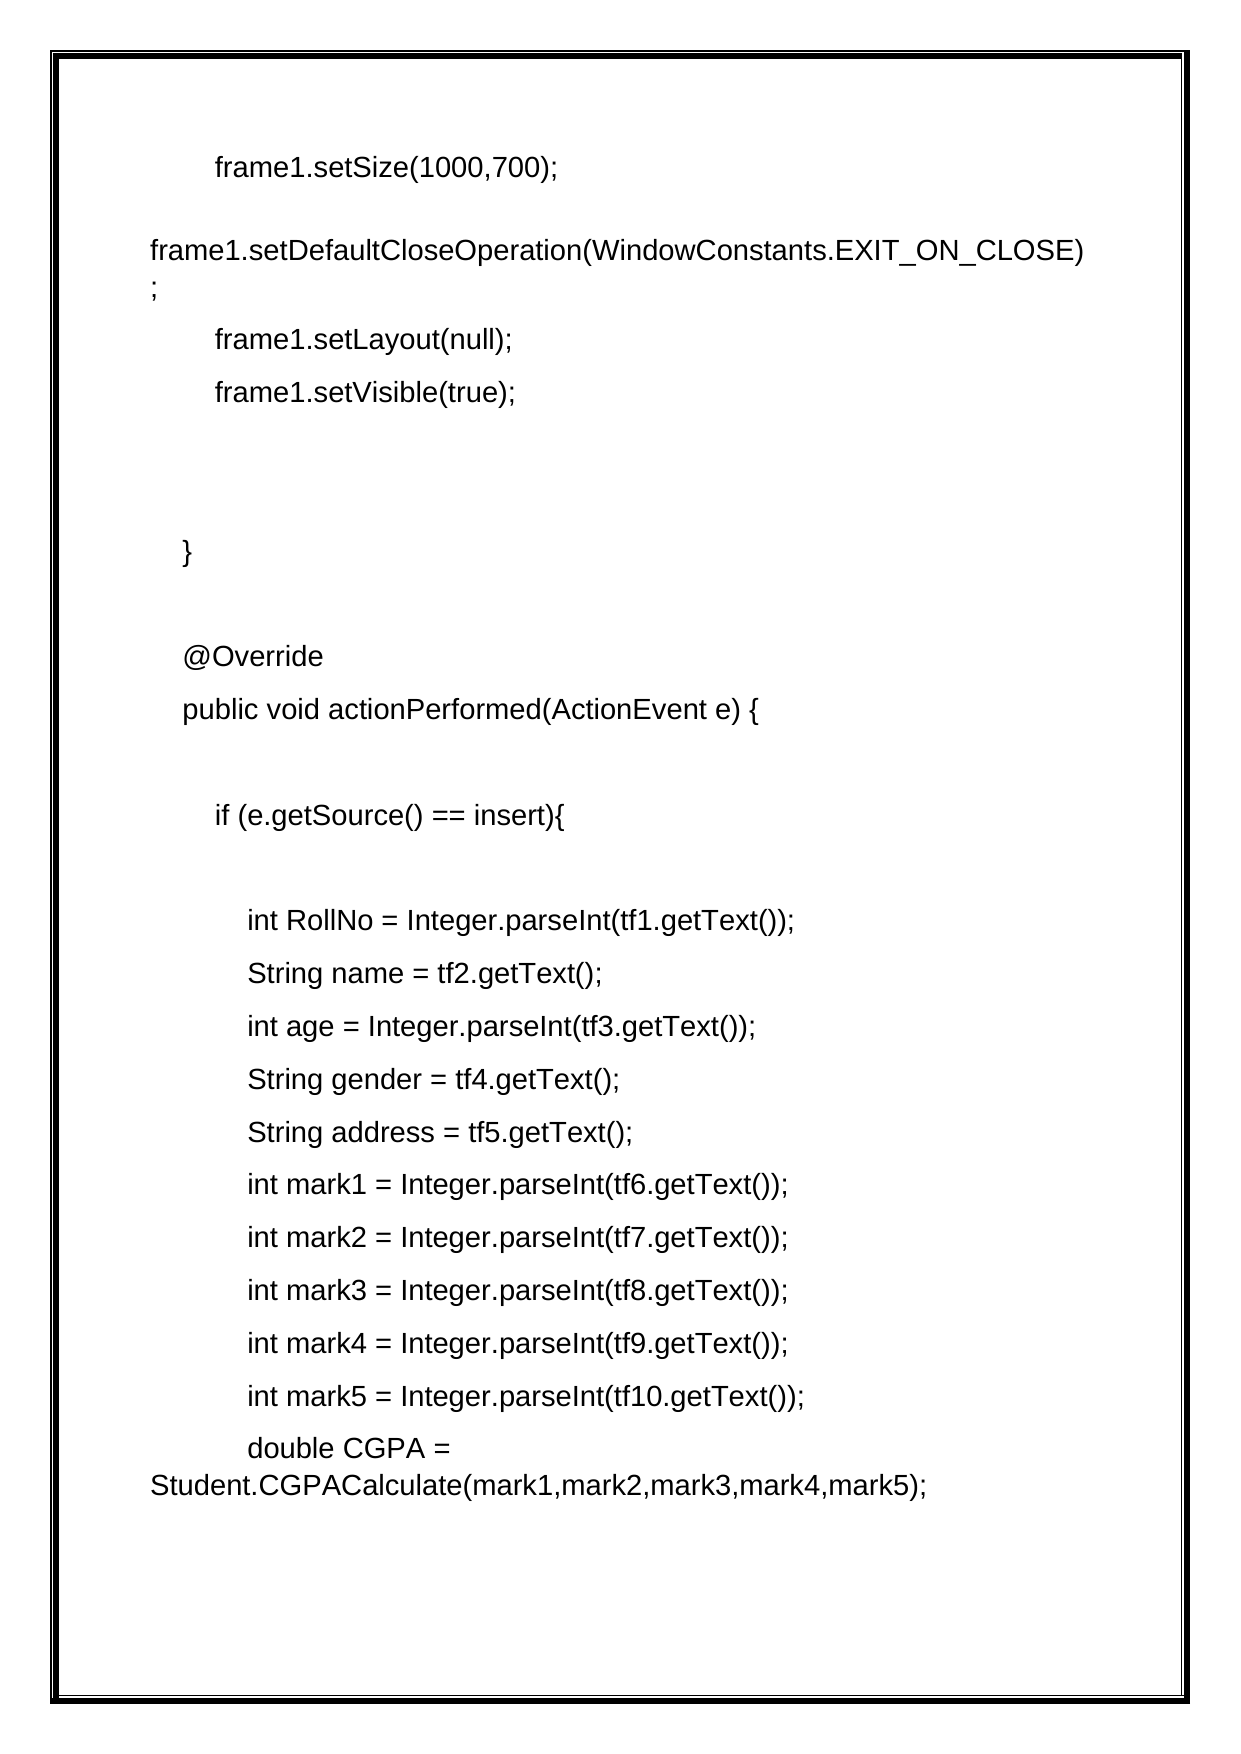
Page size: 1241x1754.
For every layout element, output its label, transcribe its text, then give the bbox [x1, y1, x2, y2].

text String name = tf2.getText(); [150, 956, 1090, 990]
text int mark1 = Integer.parseInt(tf6.getText()); [150, 1167, 1090, 1201]
text frame1.setSize(1000,700); [150, 150, 1090, 183]
text @Override [150, 639, 1090, 673]
text String address = tf5.getText(); [150, 1114, 1090, 1148]
text public void actionPerformed(ActionEvent e) { [150, 692, 1090, 726]
text String gender = tf4.getText(); [150, 1062, 1090, 1095]
text frame1.setLayout(null); [150, 322, 1090, 356]
text double CGPA = Student.CGPACalculate(mark1,mark2,mark3,mark4,mark5); [150, 1431, 1090, 1501]
text frame1.setDefaultCloseOperation(WindowConstants.EXIT_ON_CLOSE); [150, 203, 1090, 303]
text } [150, 534, 1090, 567]
text if (e.getSource() == insert){ [150, 798, 1090, 831]
text int RollNo = Integer.parseInt(tf1.getText()); [150, 903, 1090, 937]
text int age = Integer.parseInt(tf3.getText()); [150, 1009, 1090, 1042]
text int mark2 = Integer.parseInt(tf7.getText()); [150, 1220, 1090, 1254]
text int mark4 = Integer.parseInt(tf9.getText()); [150, 1326, 1090, 1359]
text int mark5 = Integer.parseInt(tf10.getText()); [150, 1379, 1090, 1412]
text frame1.setVisible(true); [150, 375, 1090, 409]
text int mark3 = Integer.parseInt(tf8.getText()); [150, 1273, 1090, 1307]
